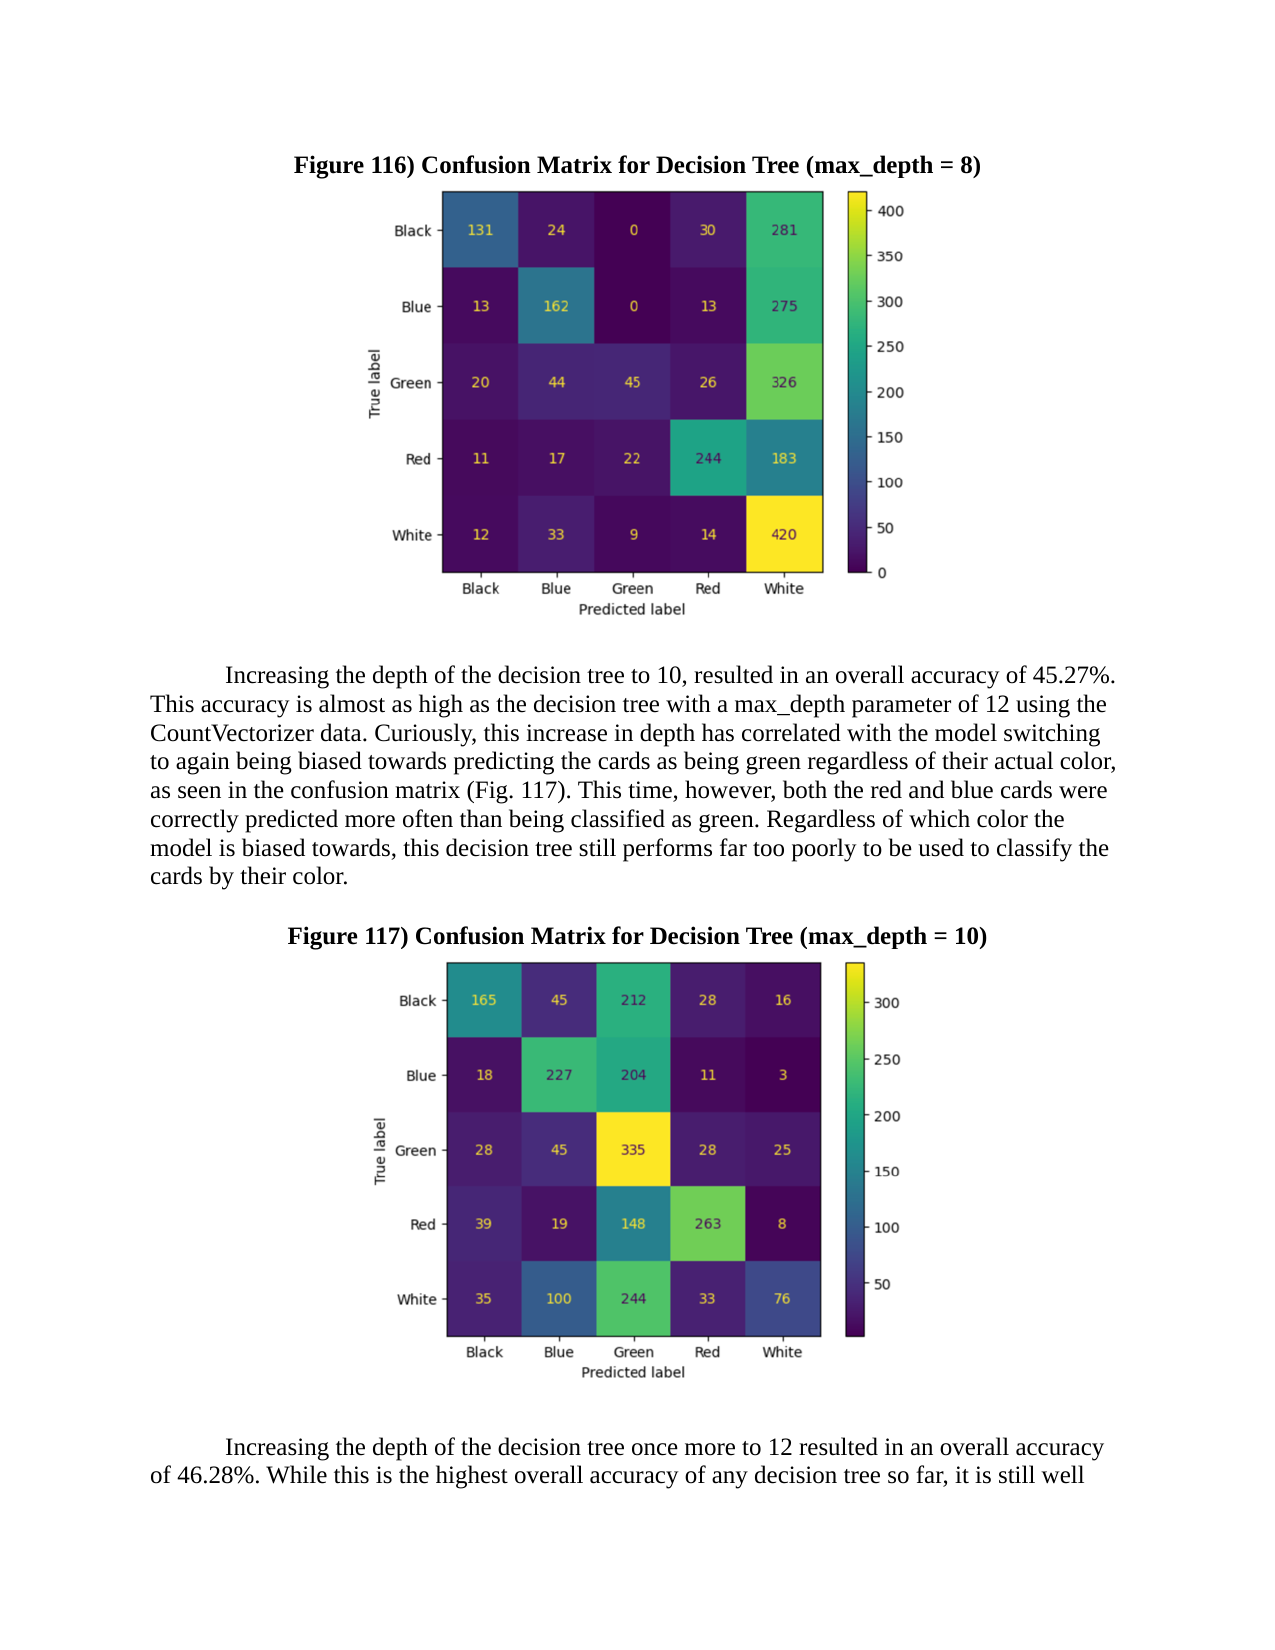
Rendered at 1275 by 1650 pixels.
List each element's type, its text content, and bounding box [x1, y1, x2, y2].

text Figure 117) Confusion Matrix for Decision Tree (max_depth = 10) [150, 921, 1125, 949]
picture [357, 178, 918, 630]
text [150, 1432, 1125, 1489]
text Increasing the depth of the decision tree to 10, resulted in an overall accuracy of 45.27%. This accuracy is almost as high as the decision tree with a max_depth parameter of 12 using the CountVectorizer data. Curiously, this increase in depth has correlated with the model switching to again being biased towards predicting the cards as being green regardless of their actual color, as seen in the confusion matrix (Fig. 117). This time, however, both the red and blue cards were correctly predicted more often than being classified as green. Regardless of which color the model is biased towards, this decision tree still performs far too poorly to be used to classify the cards by their color. [150, 660, 1125, 890]
picture [368, 949, 907, 1402]
text Figure 116) Confusion Matrix for Decision Tree (max_depth = 8) [150, 150, 1125, 179]
